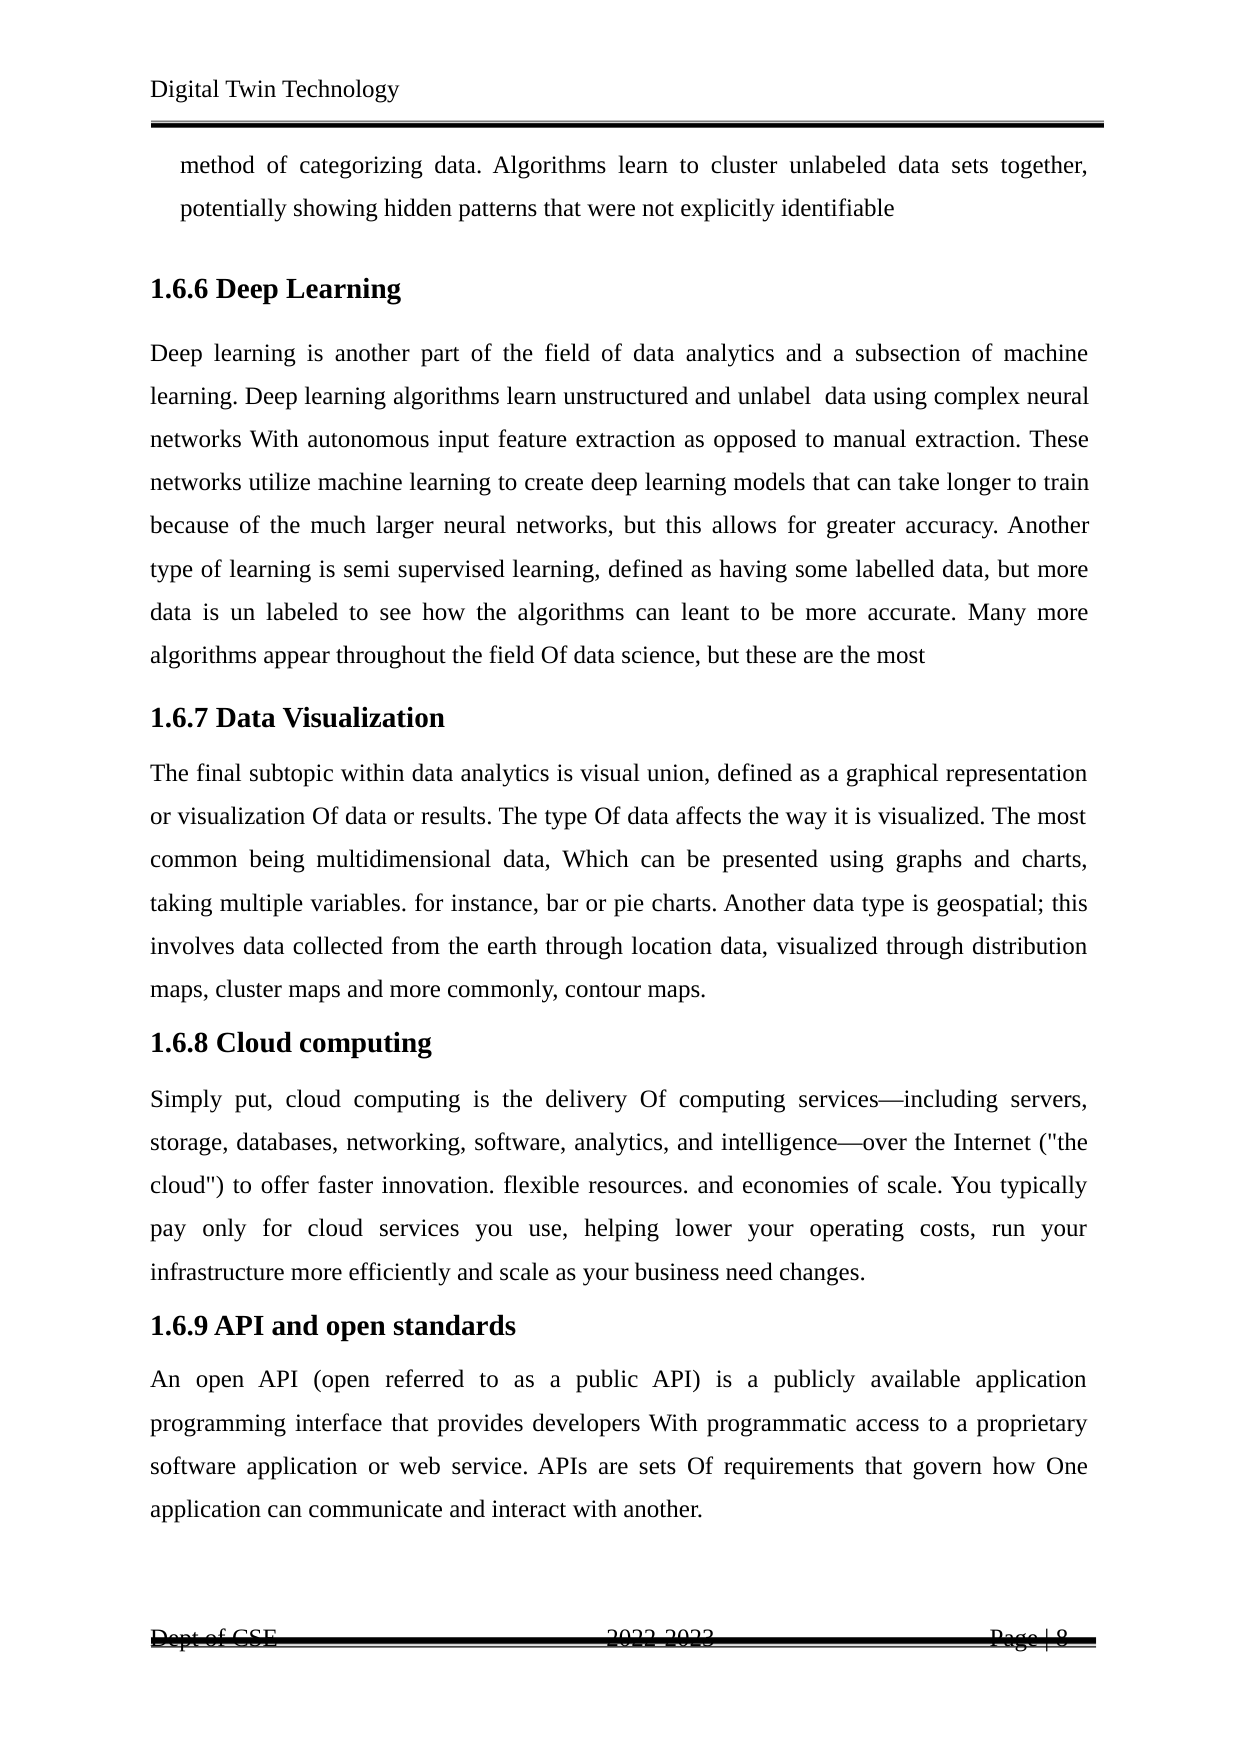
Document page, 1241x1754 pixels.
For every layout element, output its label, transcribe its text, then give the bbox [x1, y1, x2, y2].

picture [183, 1636, 1046, 1648]
text 1.6.7 Data Visualization [150, 700, 1089, 733]
picture [1047, 1636, 1097, 1648]
picture [1058, 1638, 1064, 1645]
text An open API (open referred to as a public API) is a publicly available application programming interface that provides developers With programmatic access to a proprietary software application or web service. APIs are sets Of requirements that govern how One application can communicate and interact with another. [150, 1364, 1089, 1523]
text Deep learning is another part of the field of data analytics and a subsection of machine learning. Deep learning algorithms learn unstructured and unlabel data using complex neural networks With autonomous input feature extraction as opposed to manual extraction. These networks utilize machine learning to create deep learning models that can take longer to train because of the much larger neural networks, but this allows for greater accuracy. Another type of learning is semi supervised learning, defined as having some labelled data, but more data is un labeled to see how the algorithms can leant to be more accurate. Many more algorithms appear throughout the field Of data science, but these are the most [150, 338, 1090, 669]
picture [150, 120, 1105, 128]
text Simply put, cloud computing is the delivery Of computing services—including servers, storage, databases, networking, software, analytics, and intelligence—over the Internet ("the cloud") to offer faster innovation. flexible resources. and economies of scale. You typically pay only for cloud services you use, helping lower your operating costs, run your infrastructure more efficiently and scale as your business need changes. [150, 1084, 1089, 1285]
picture [183, 1636, 188, 1645]
picture [207, 1636, 213, 1645]
text 1.6.9 API and open standards [150, 1308, 1089, 1342]
text The final subtopic within data analytics is visual union, defined as a graphical representation or visualization Of data or results. The type Of data affects the way it is visualized. The most common being multidimensional data, Which can be presented using graphs and charts, taking multiple variables. for instance, bar or pie charts. Another data type is geospatial; this involves data collected from the earth through location data, visualized through distribution maps, cluster maps and more commonly, contour maps. [150, 758, 1089, 1003]
text 1.6.8 Cloud computing [150, 1025, 1089, 1059]
text 1.6.6 Deep Learning [150, 271, 1090, 304]
picture [150, 1636, 181, 1648]
picture [155, 1636, 164, 1645]
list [180, 150, 1089, 222]
